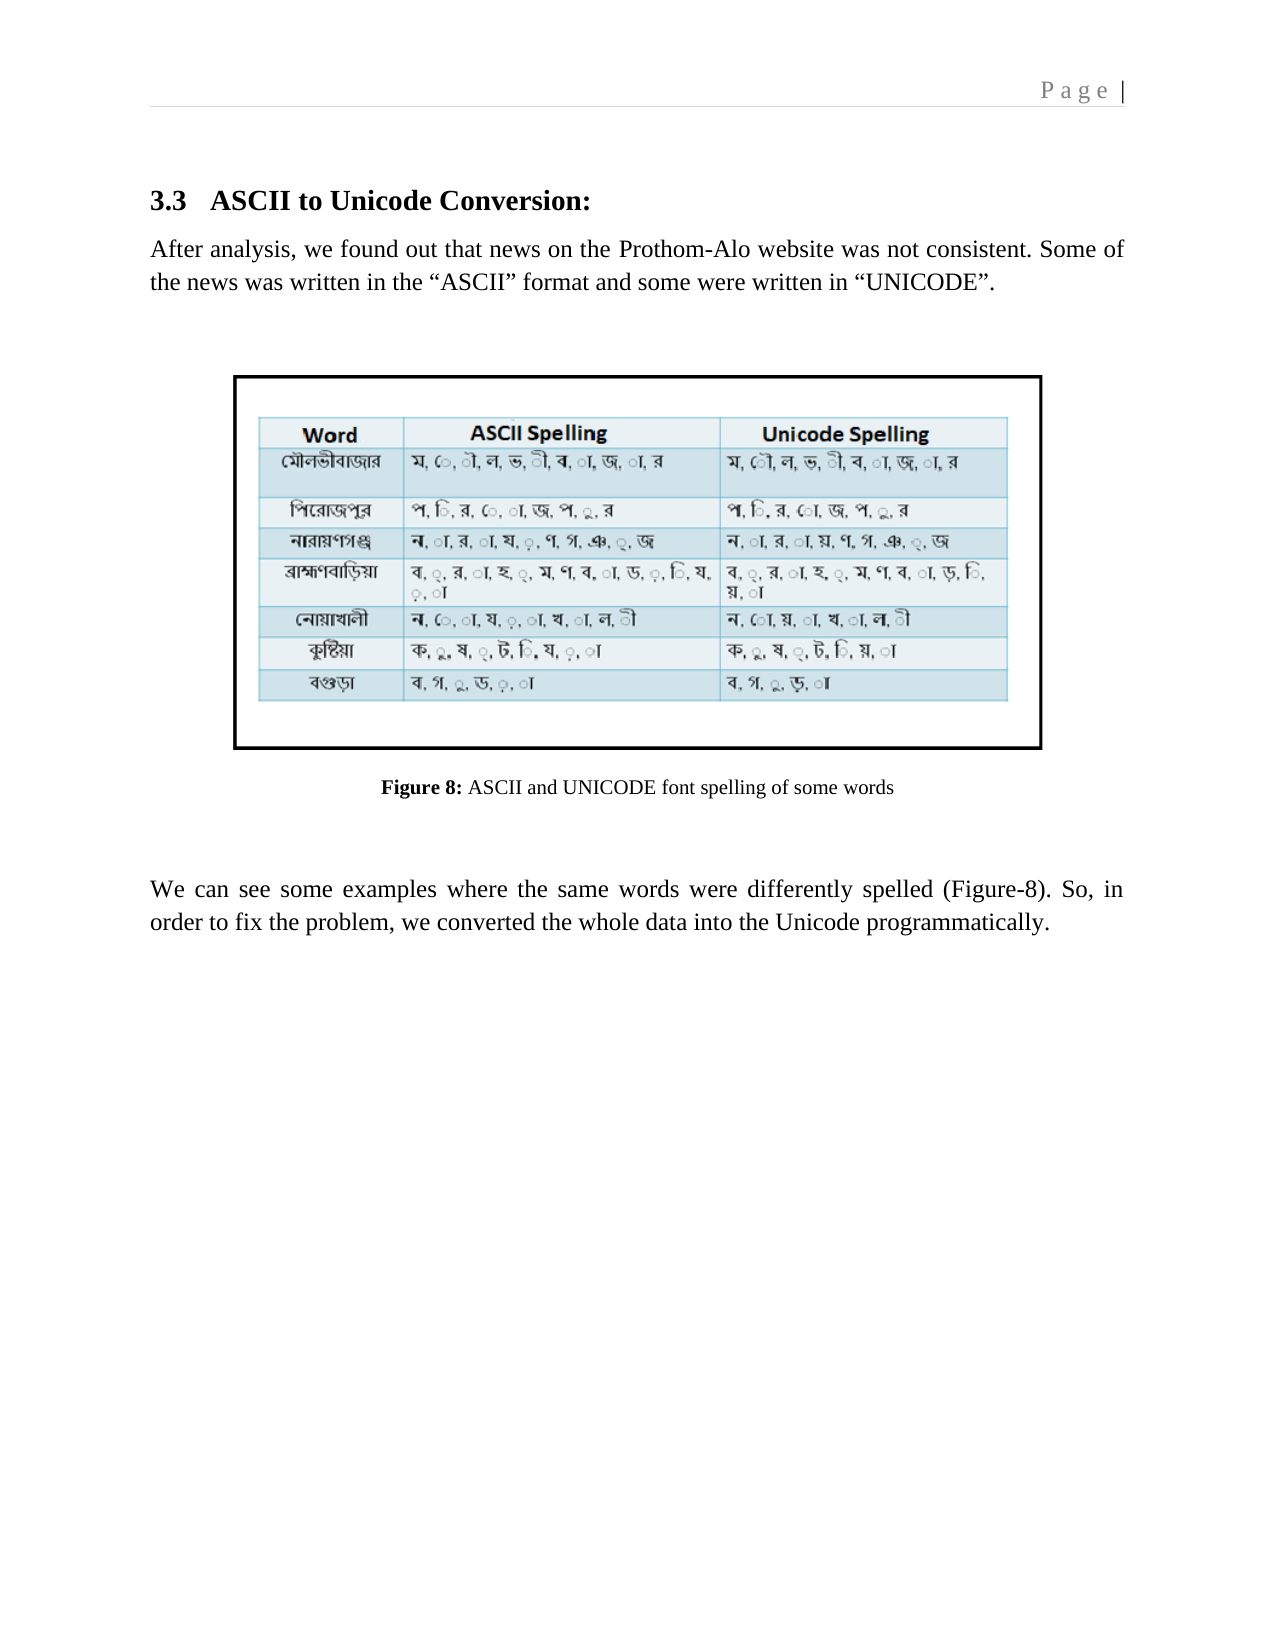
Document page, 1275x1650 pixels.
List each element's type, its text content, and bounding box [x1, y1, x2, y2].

text After analysis, we found out that news on the Prothom-Alo website was not consistent. Some of the news was written in the “ASCII” format and some were written in “UNICODE”. [150, 234, 1125, 296]
text Figure 8: ASCII and UNICODE font spelling of some words [150, 775, 1125, 799]
subtitle ASCII to Unicode Conversion: [150, 183, 1125, 217]
text We can see some examples where the same words were differently spelled (Figure-8). So, in order to fix the problem, we converted the whole data into the Unicode programmatically. [150, 874, 1125, 935]
picture [232, 375, 1043, 750]
